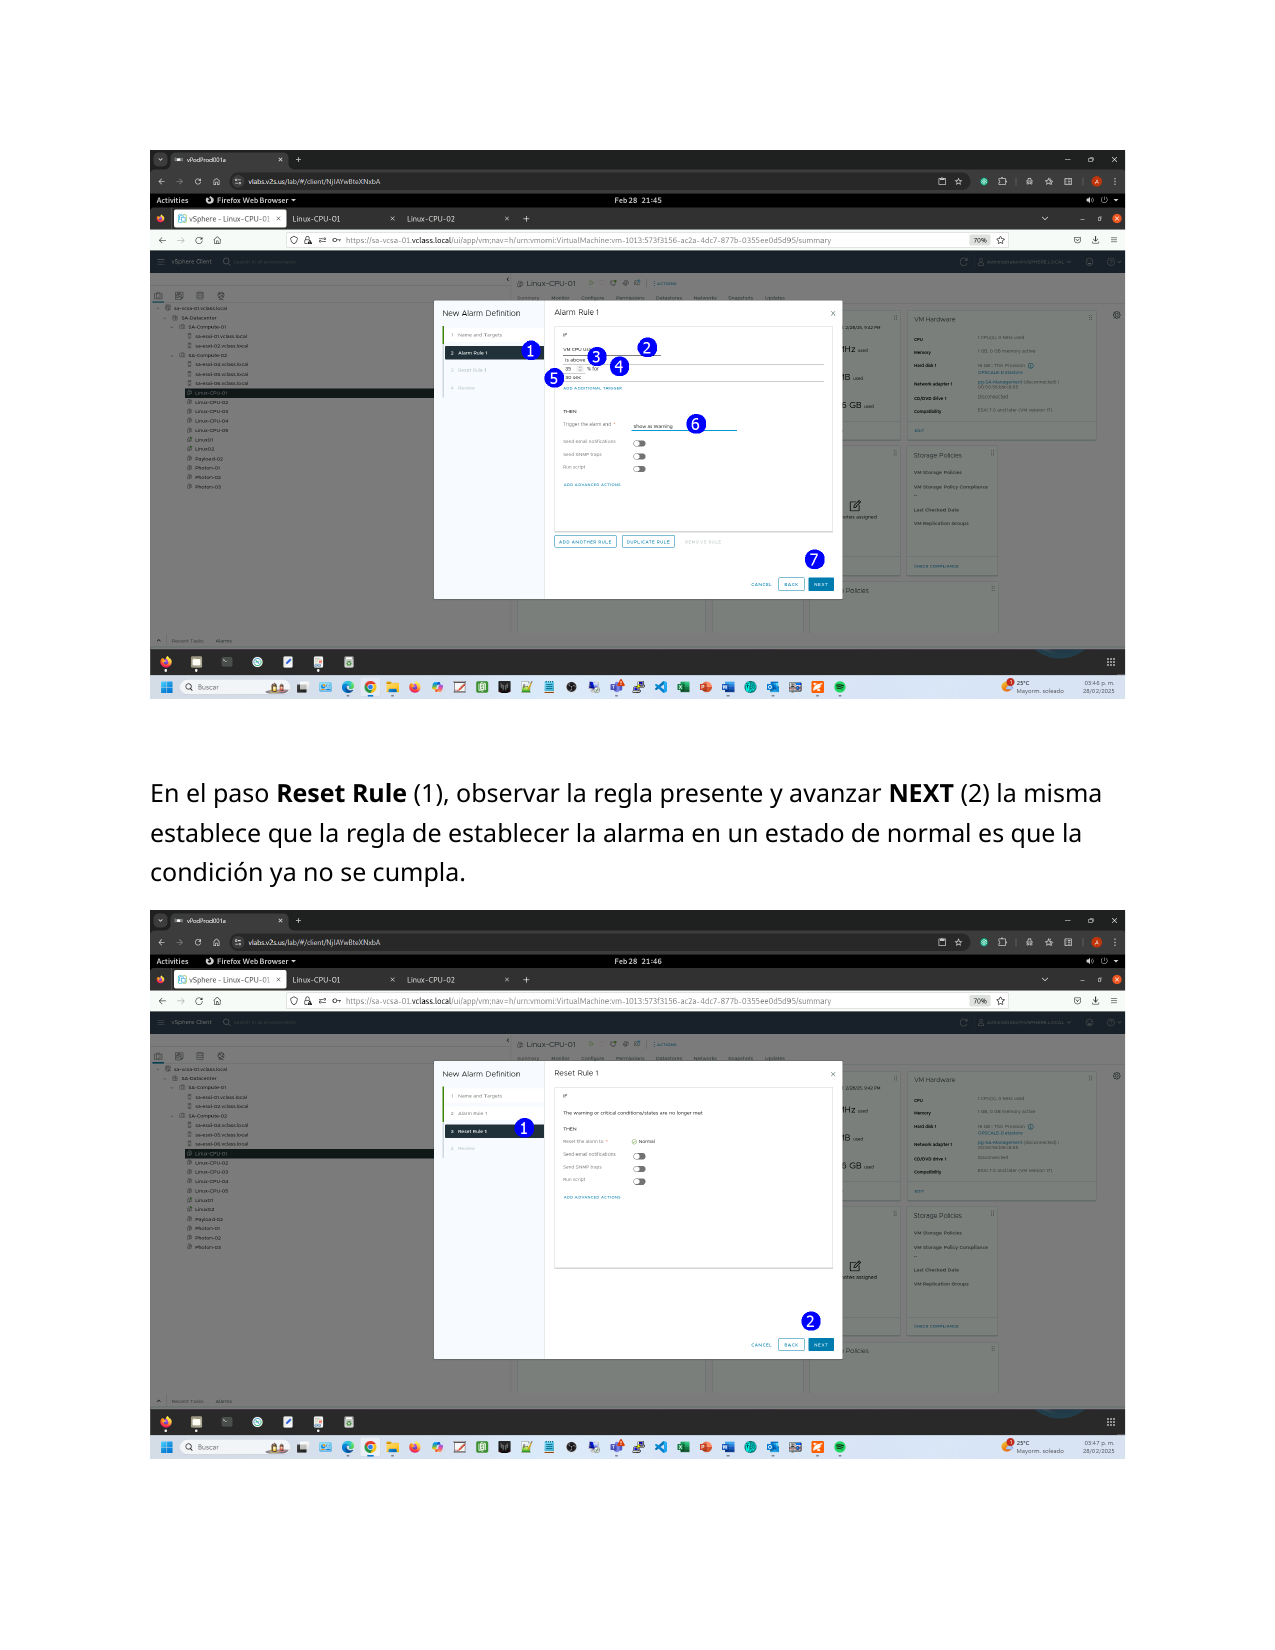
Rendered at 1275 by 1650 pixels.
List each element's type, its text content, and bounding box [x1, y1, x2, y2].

picture [150, 150, 1125, 699]
text En el paso Reset Rule (1), observar la regla presente y avanzar NEXT (2) la misma establece que la regla de establecer la alarma en un estado de normal es que la condición ya no se cumpla. [150, 776, 1125, 888]
picture [150, 910, 1125, 1459]
